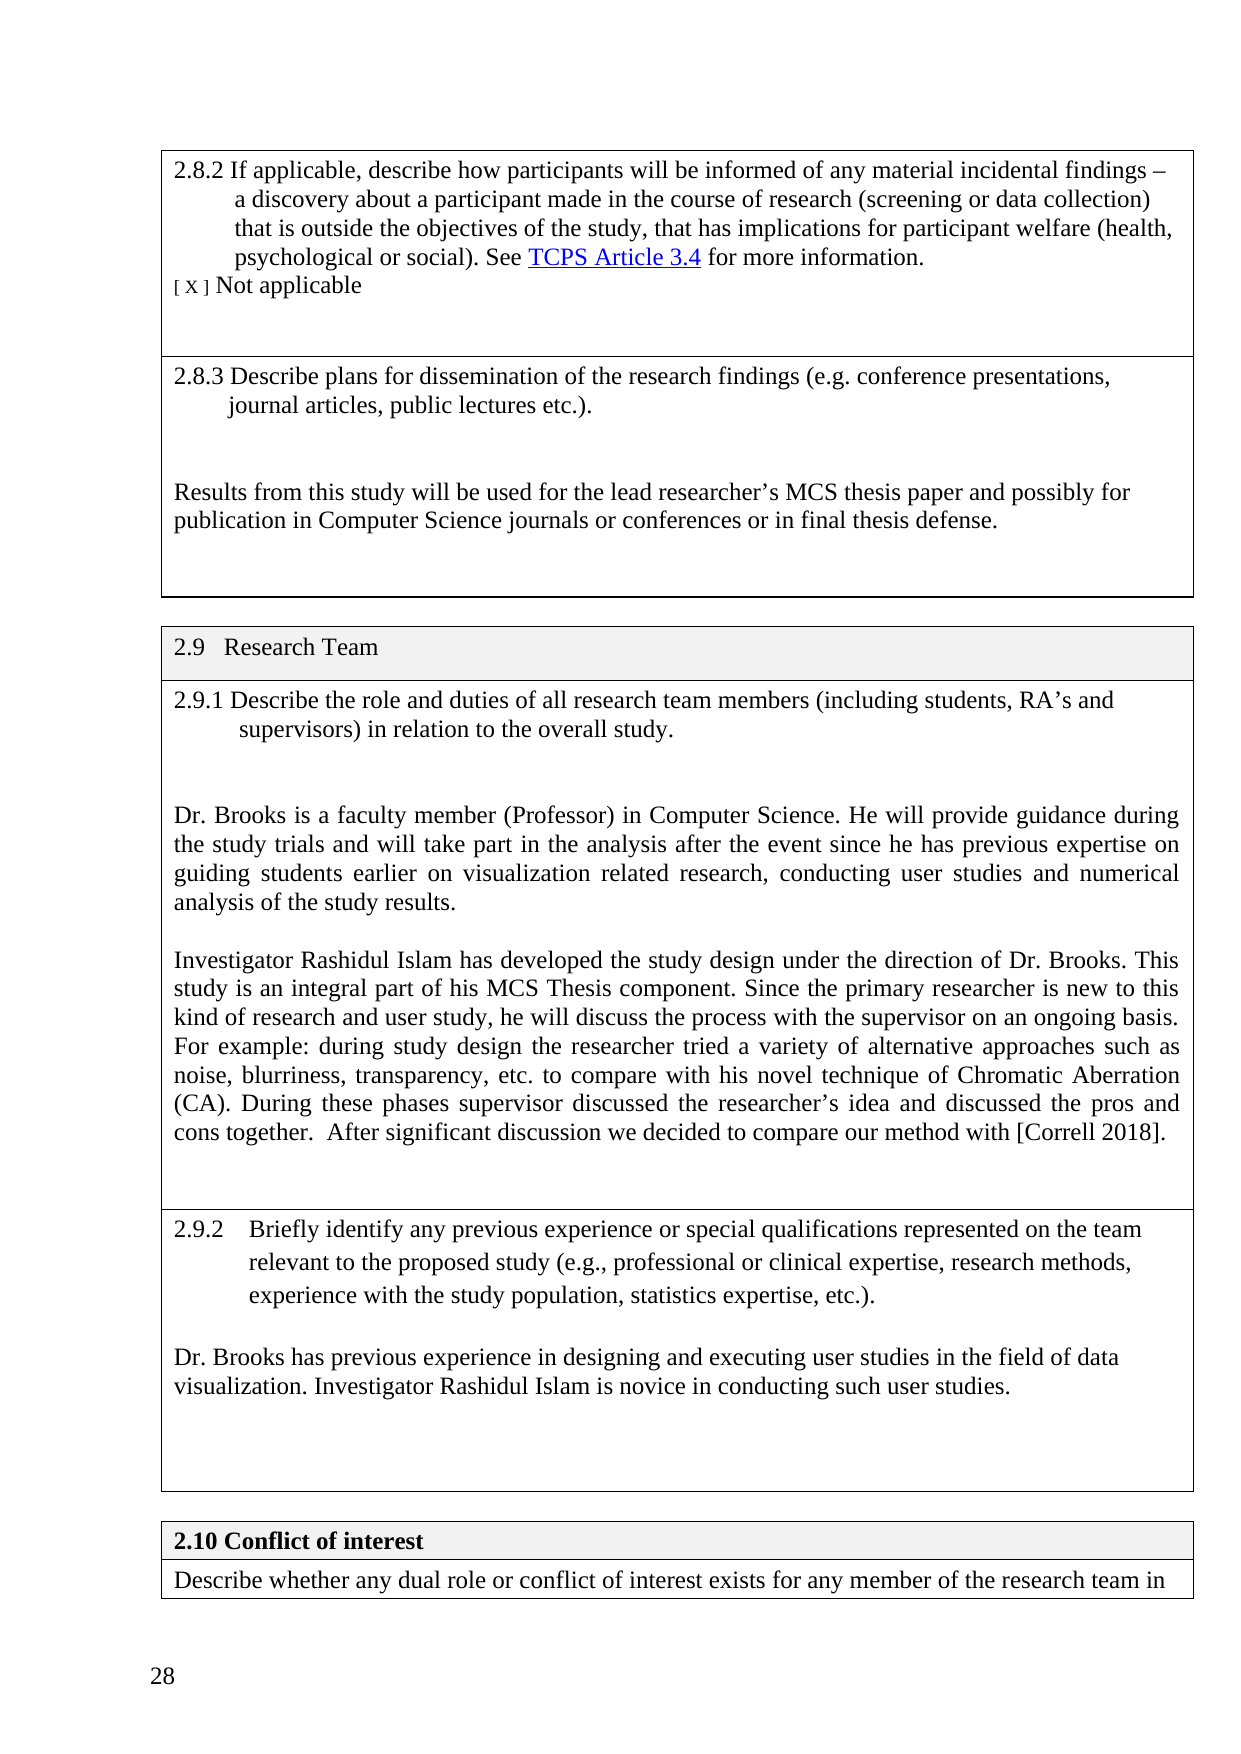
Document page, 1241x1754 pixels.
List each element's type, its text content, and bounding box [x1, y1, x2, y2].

table_cell 2.8.2 If applicable, describe how participants will be informed of any material incidental findings – a discovery about a participant made in the course of research (screening or data collection) that is outside the objectives of the study, that has implications for participant welfare (health, psychological or social). See TCPS Article 3.4 for more information. [ X ] Not applicable [162, 151, 1193, 356]
table_cell Briefly identify any previous experience or special qualifications represented on the team relevant to the proposed study (e.g., professional or clinical expertise, research methods, experience with the study population, statistics expertise, etc.). Dr. Brooks has previous experience in designing and executing user studies in the field of data visualization. Investigator Rashidul Islam is novice in conducting such user studies. [162, 1210, 1193, 1491]
table_cell 2.8.3 Describe plans for dissemination of the research findings (e.g. conference presentations, journal articles, public lectures etc.). Results from this study will be used for the lead researcher’s MCS thesis paper and possibly for publication in Computer Science journals or conferences or in final thesis defense. [162, 357, 1193, 596]
table_cell 2.9.1 Describe the role and duties of all research team members (including students, RA’s and supervisors) in relation to the overall study. Dr. Brooks is a faculty member (Professor) in Computer Science. He will provide guidance during the study trials and will take part in the analysis after the event since he has previous expertise on guiding students earlier on visualization related research, conducting user studies and numerical analysis of the study results. Investigator Rashidul Islam has developed the study design under the direction of Dr. Brooks. This study is an integral part of his MCS Thesis component. Since the primary researcher is new to this kind of research and user study, he will discuss the process with the supervisor on an ongoing basis. For example: during study design the researcher tried a variety of alternative approaches such as noise, blurriness, transparency, etc. to compare with his novel technique of Chromatic Aberration (CA). During these phases supervisor discussed the researcher’s idea and discussed the pros and cons together. After significant discussion we decided to compare our method with [Correll 2018]. [162, 681, 1193, 1208]
table_header Research Team [162, 627, 1193, 680]
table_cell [162, 1560, 1193, 1598]
table_header 2.10 Conflict of interest [162, 1522, 1193, 1559]
